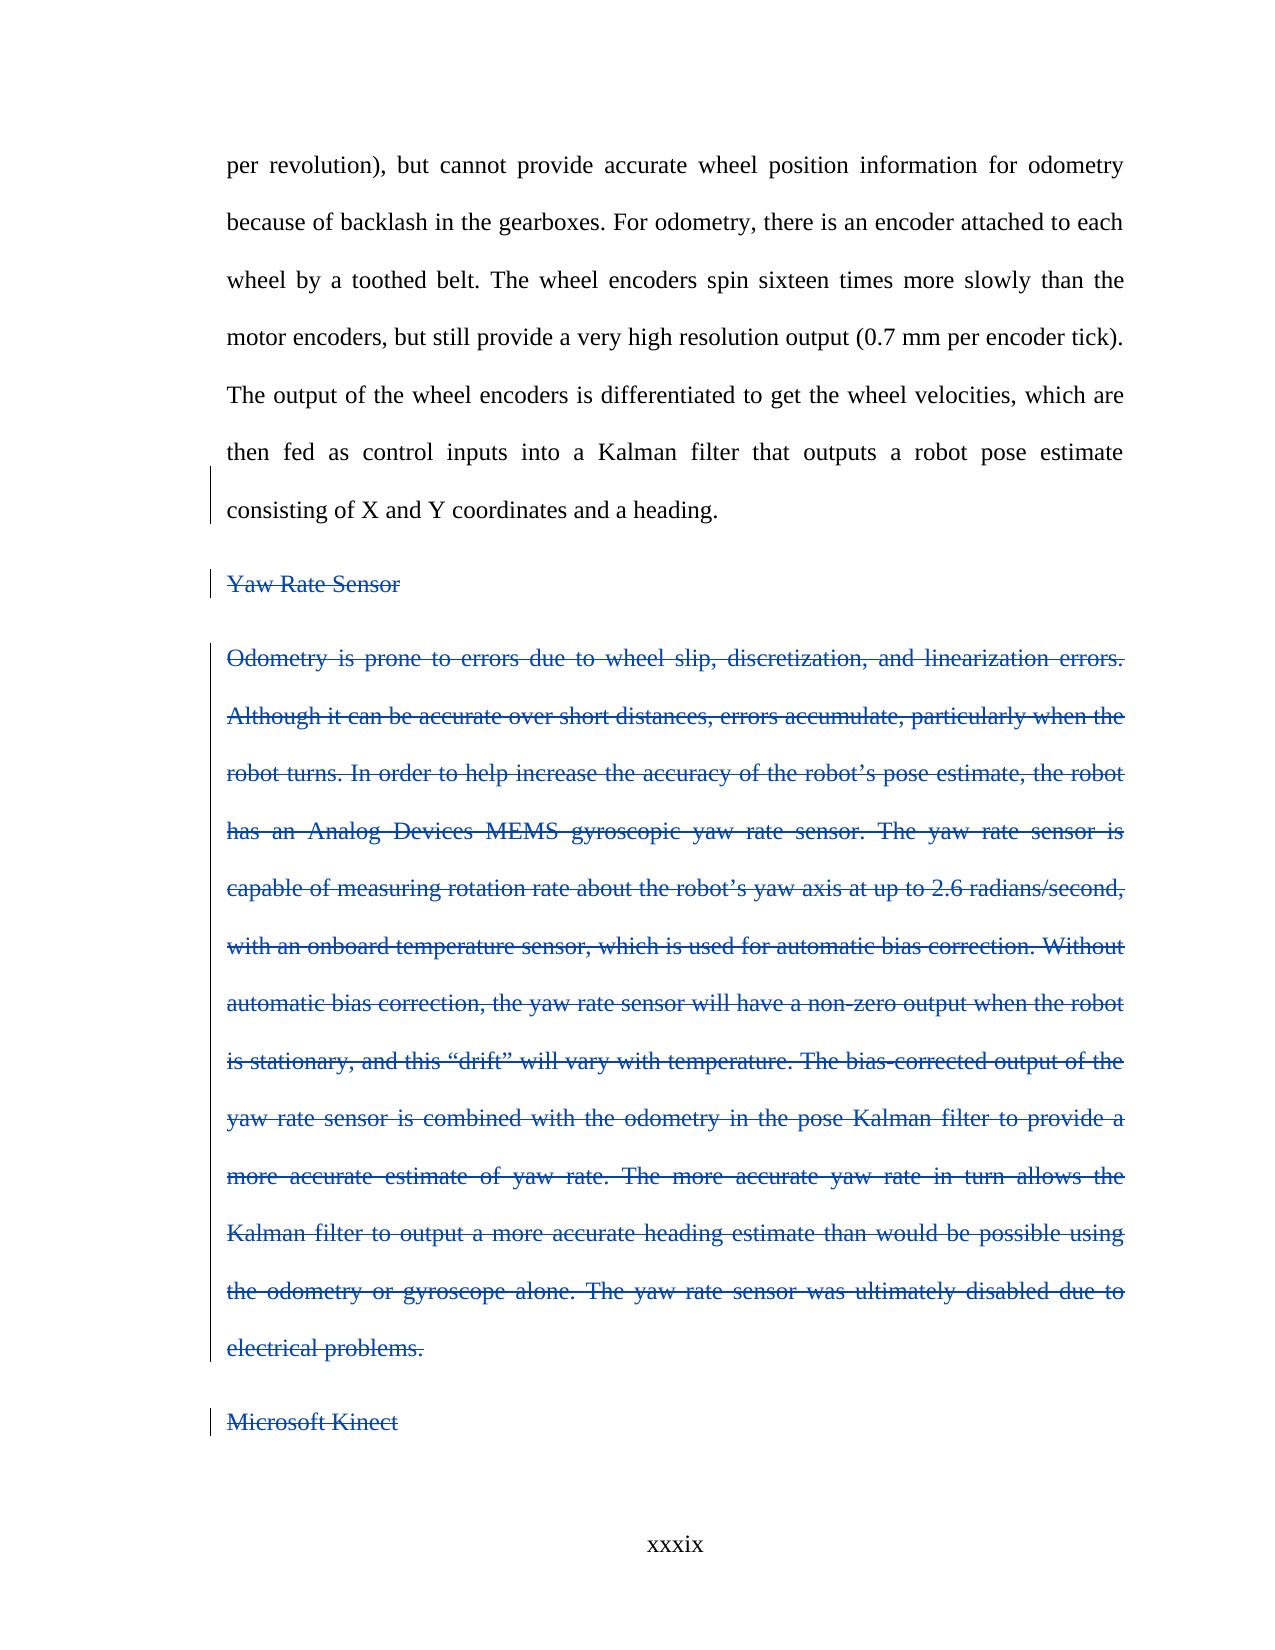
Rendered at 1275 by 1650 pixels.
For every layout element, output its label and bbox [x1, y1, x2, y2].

text [226, 150, 1125, 524]
